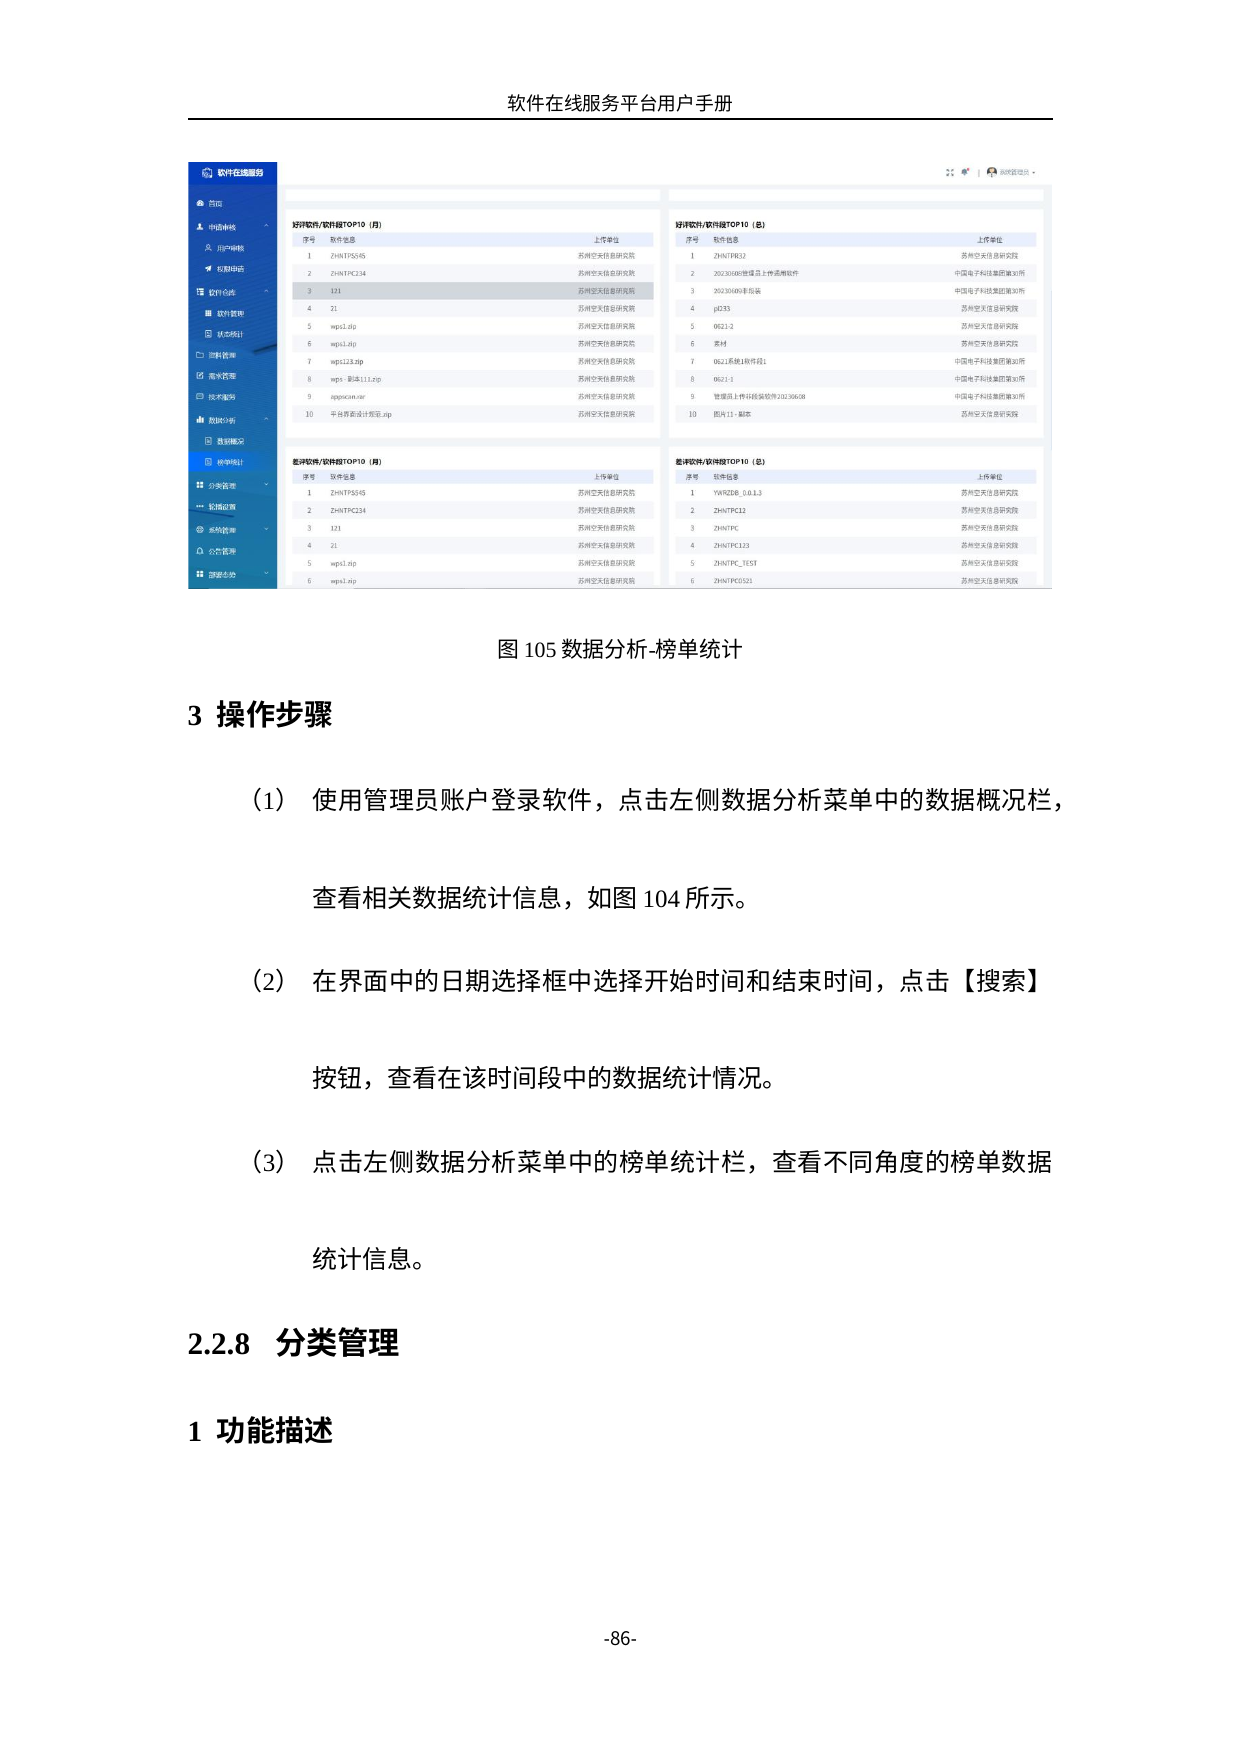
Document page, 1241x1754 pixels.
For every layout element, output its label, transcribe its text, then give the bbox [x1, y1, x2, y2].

list 点击左侧数据分析菜单中的榜单统计栏，查看不同角度的榜单数据统计信息。 [238, 1128, 1053, 1290]
text 1 功能描述 [187, 1396, 1053, 1461]
picture [188, 162, 1052, 589]
list 在界面中的日期选择框中选择开始时间和结束时间，点击【搜索】按钮，查看在该时间段中的数据统计情况。 [237, 947, 1053, 1109]
text 图105数据分析-榜单统计 [187, 632, 1053, 664]
list 分类管理 [187, 1308, 1053, 1373]
text 3 操作步骤 [187, 680, 1053, 745]
